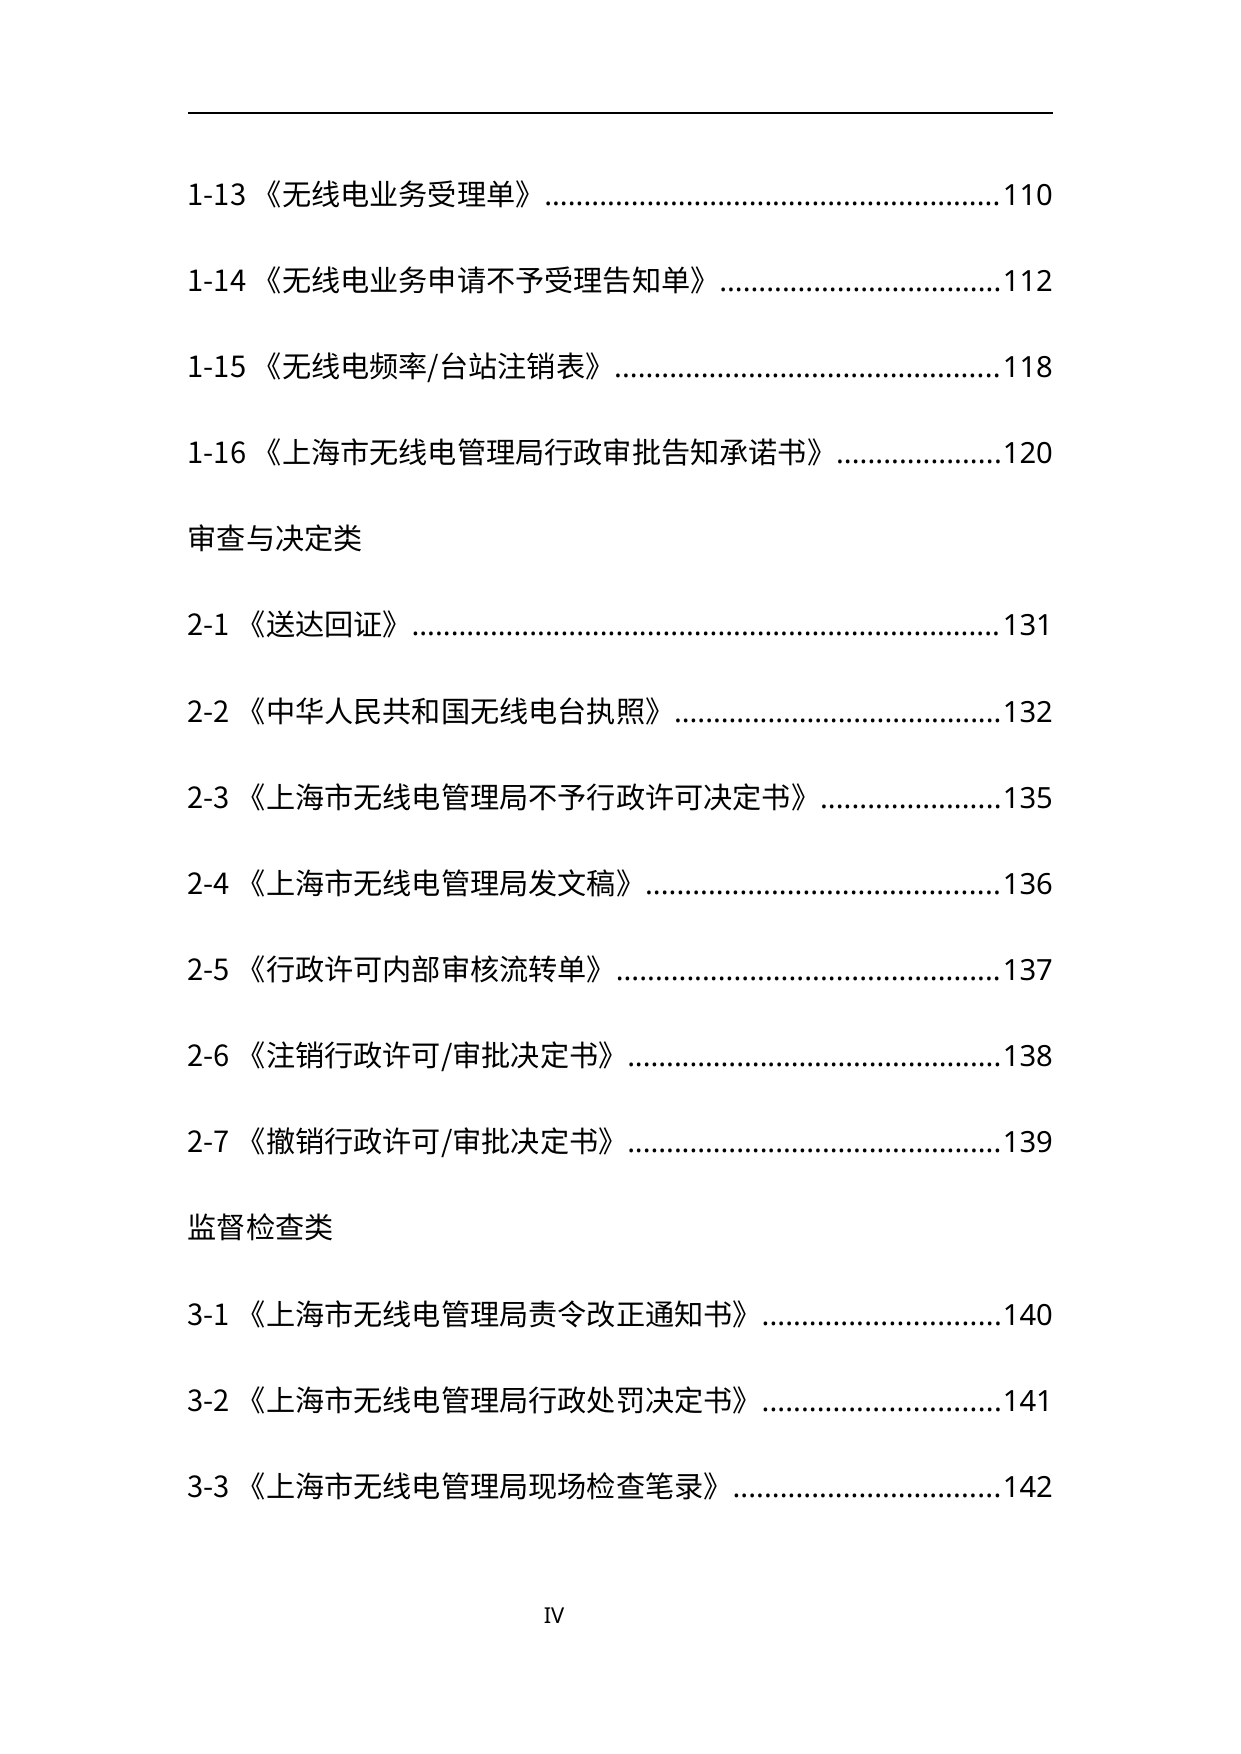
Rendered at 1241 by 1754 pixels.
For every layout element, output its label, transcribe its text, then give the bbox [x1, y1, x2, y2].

text 2-2 《中华人民共和国无线电台执照》 132 [187, 677, 1053, 742]
text 3-3 《上海市无线电管理局现场检查笔录》 142 [187, 1452, 1053, 1517]
text 1-15 《无线电频率/台站注销表》 118 [187, 332, 1053, 397]
text 3-1 《上海市无线电管理局责令改正通知书》 140 [187, 1280, 1053, 1345]
text 2-3 《上海市无线电管理局不予行政许可决定书》 135 [187, 763, 1053, 828]
text 2-7 《撤销行政许可/审批决定书》 139 [187, 1108, 1053, 1173]
text 审查与决定类 [187, 504, 1053, 569]
text 3-2 《上海市无线电管理局行政处罚决定书》 141 [187, 1366, 1053, 1431]
text 1-16 《上海市无线电管理局行政审批告知承诺书》 120 [187, 418, 1053, 483]
text 1-14 《无线电业务申请不予受理告知单》 112 [187, 246, 1053, 311]
text 2-5 《行政许可内部审核流转单》 137 [187, 935, 1053, 1000]
text 2-6 《注销行政许可/审批决定书》 138 [187, 1021, 1053, 1086]
text 2-1 《送达回证》 131 [187, 591, 1053, 656]
text 1-13 《无线电业务受理单》 110 [187, 160, 1053, 225]
text 2-4 《上海市无线电管理局发文稿》 136 [187, 849, 1053, 914]
text 监督检查类 [187, 1194, 1053, 1259]
